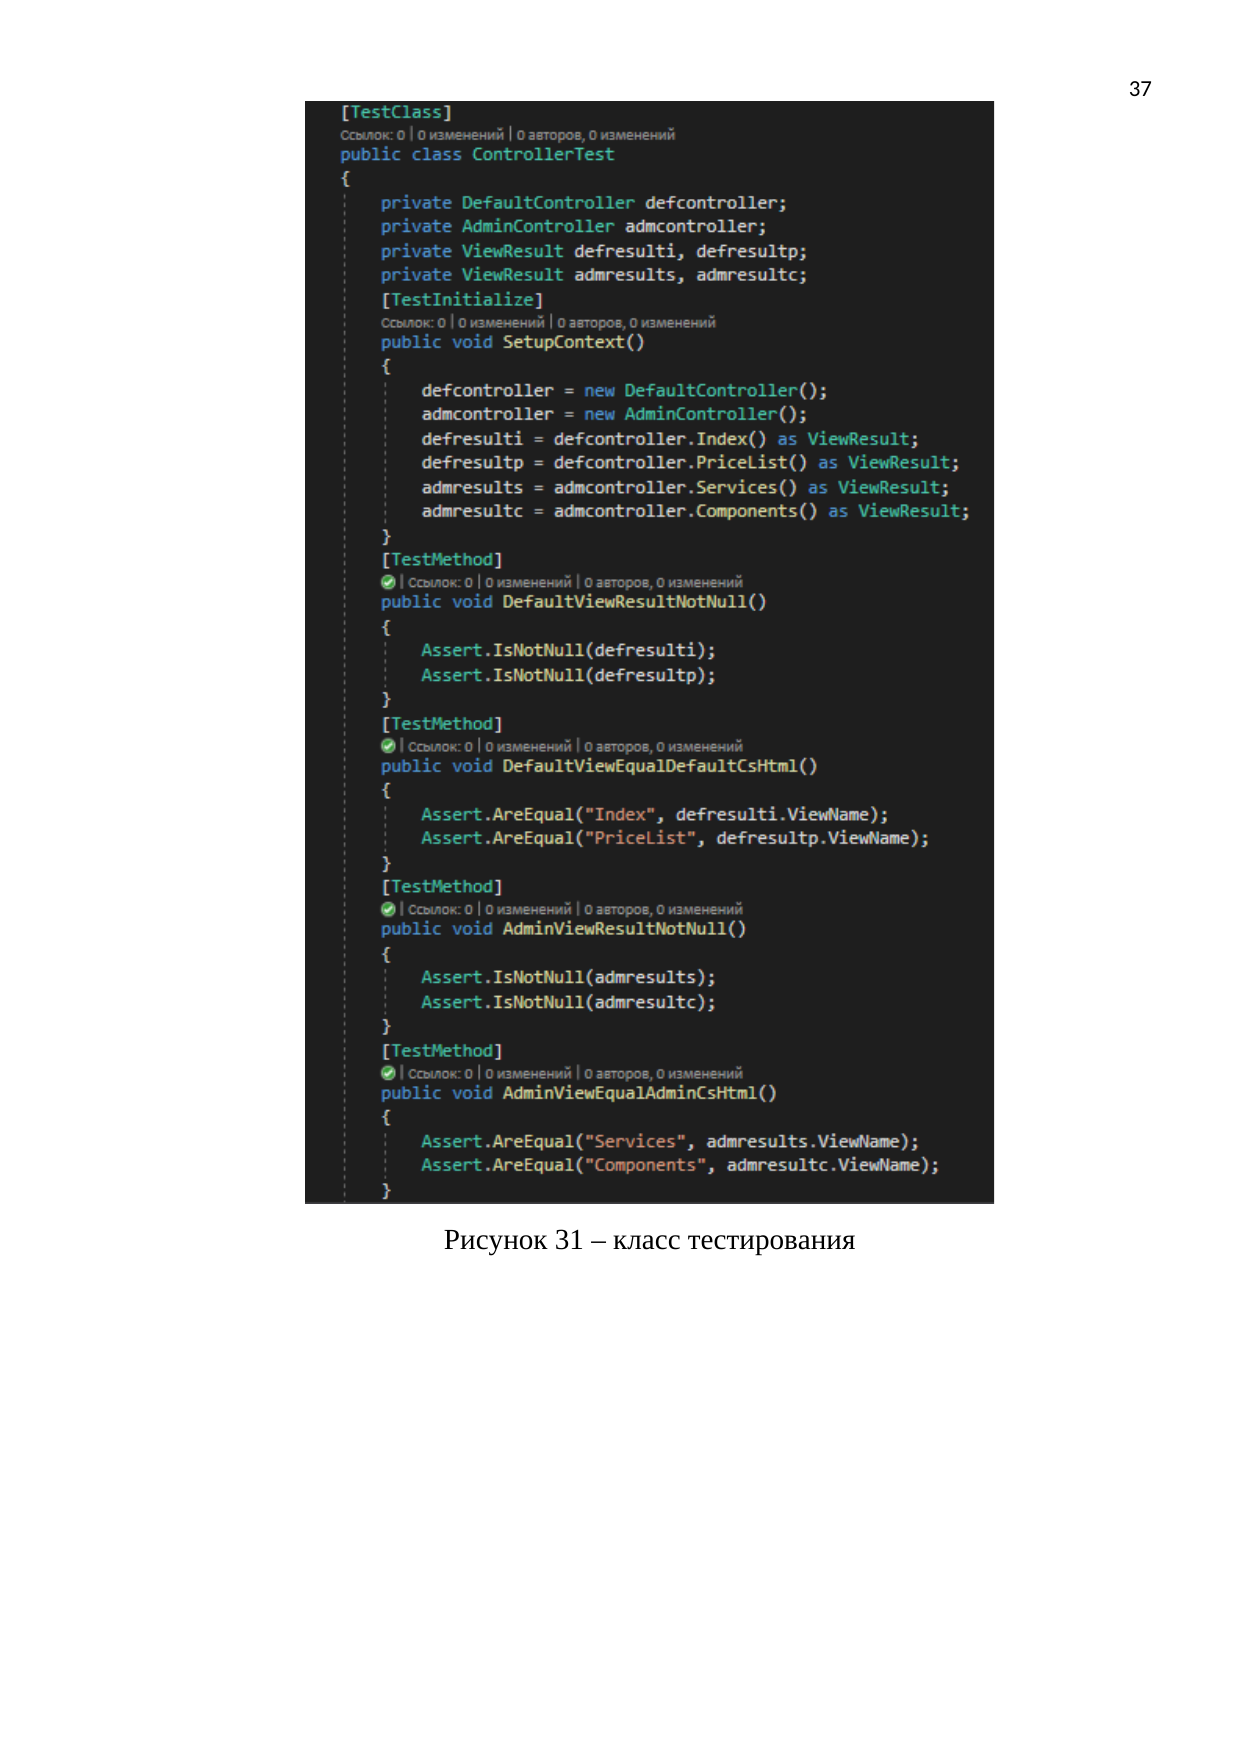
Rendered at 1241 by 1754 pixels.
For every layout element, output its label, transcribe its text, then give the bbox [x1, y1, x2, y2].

picture [305, 101, 995, 1204]
text Рисунок 31 – класс тестирования [148, 1222, 1152, 1256]
